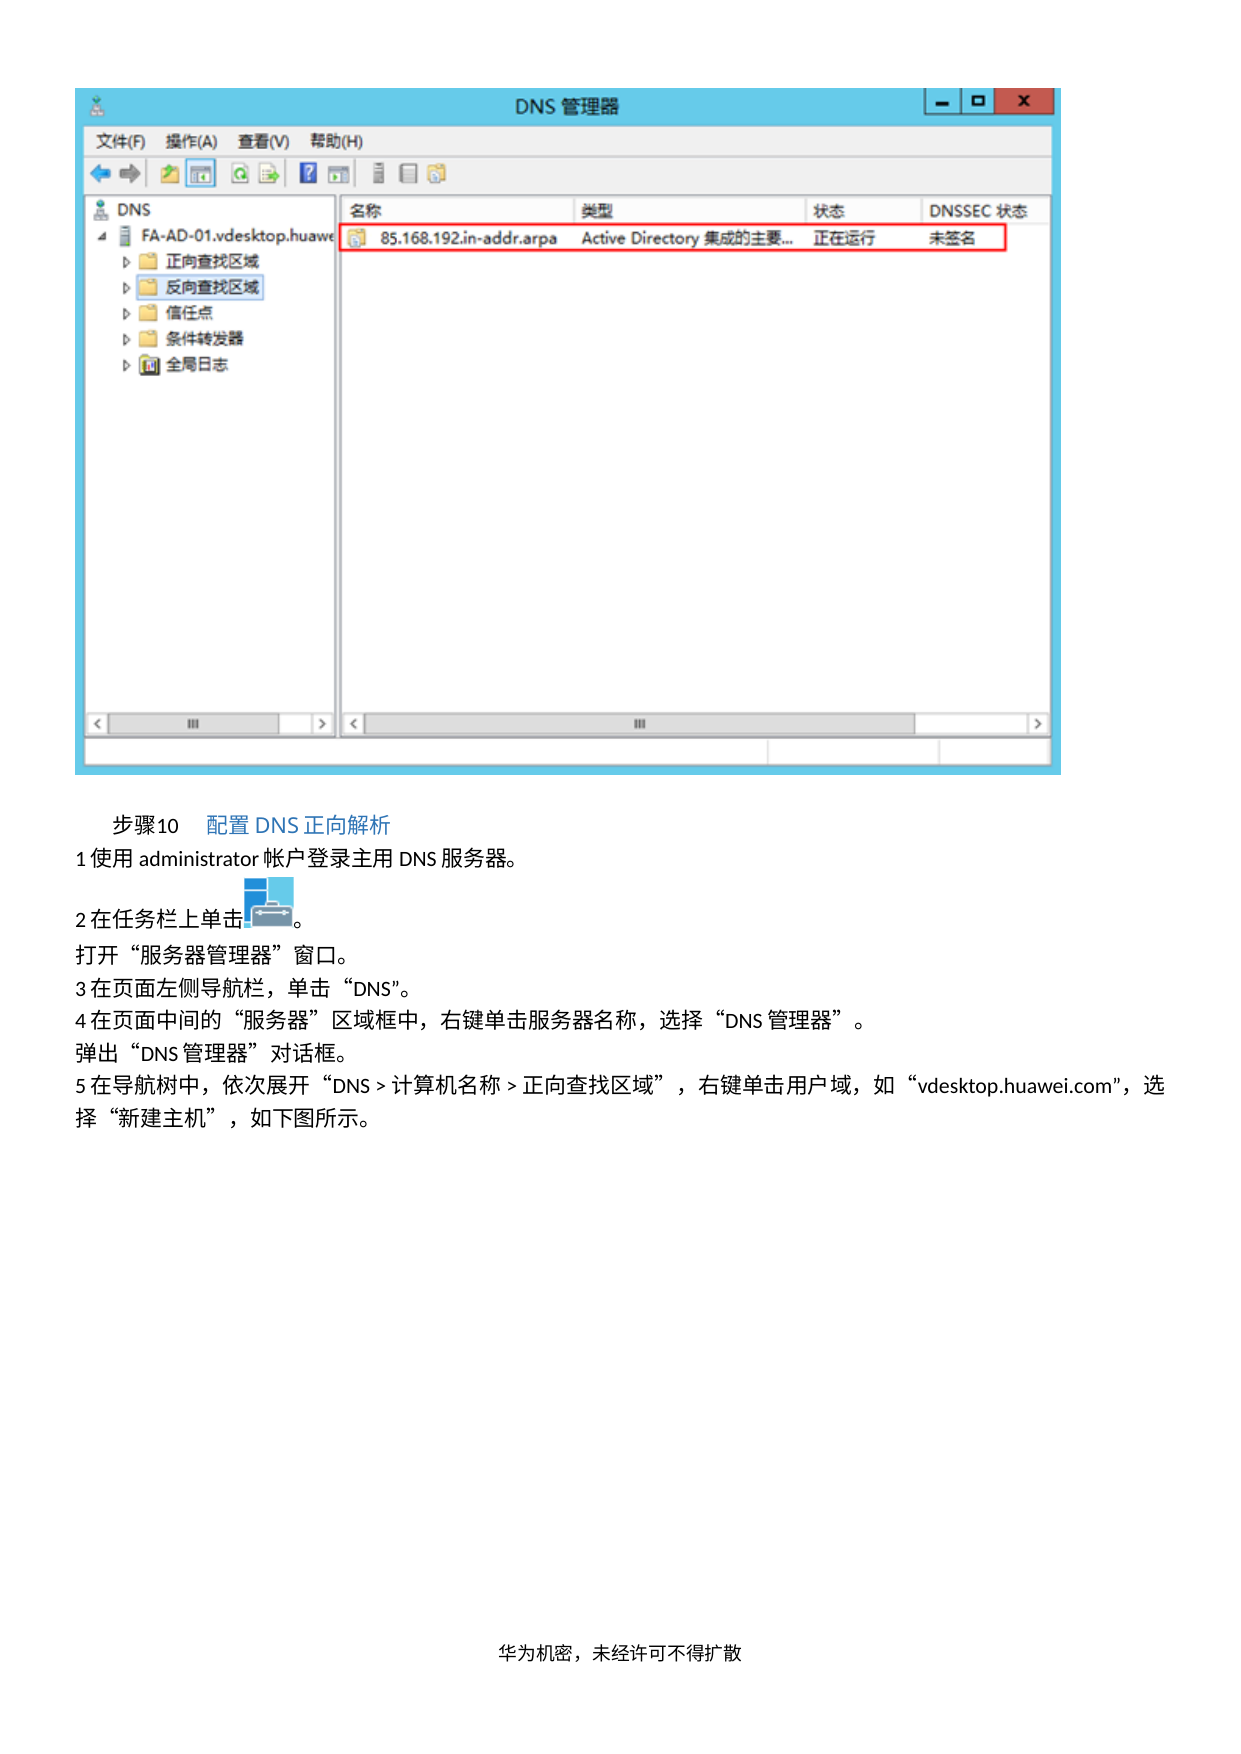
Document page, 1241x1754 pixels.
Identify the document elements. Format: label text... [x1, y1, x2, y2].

text 打开“服务器管理器”窗口。 [75, 938, 1165, 970]
subtitle 配置DNS正向解析 [112, 808, 1165, 840]
text 5在导航树中，依次展开“DNS > 计算机名称 > 正向查找区域”，右键单击用户域，如“vdesktop.huawei.com”，选择“新建主机”，如下图所示。 [75, 1068, 1165, 1133]
text 4在页面中间的“服务器”区域框中，右键单击服务器名称，选择“DNS管理器”。 [75, 1003, 1165, 1035]
text 1使用administrator帐户登录主用DNS服务器。 [75, 840, 1165, 873]
picture [243, 877, 294, 928]
text 3在页面左侧导航栏，单击“DNS”。 [75, 970, 1165, 1003]
text 弹出“DNS管理器”对话框。 [75, 1035, 1165, 1068]
text 2在任务栏上单击。 [75, 873, 1165, 938]
picture [75, 88, 1061, 775]
